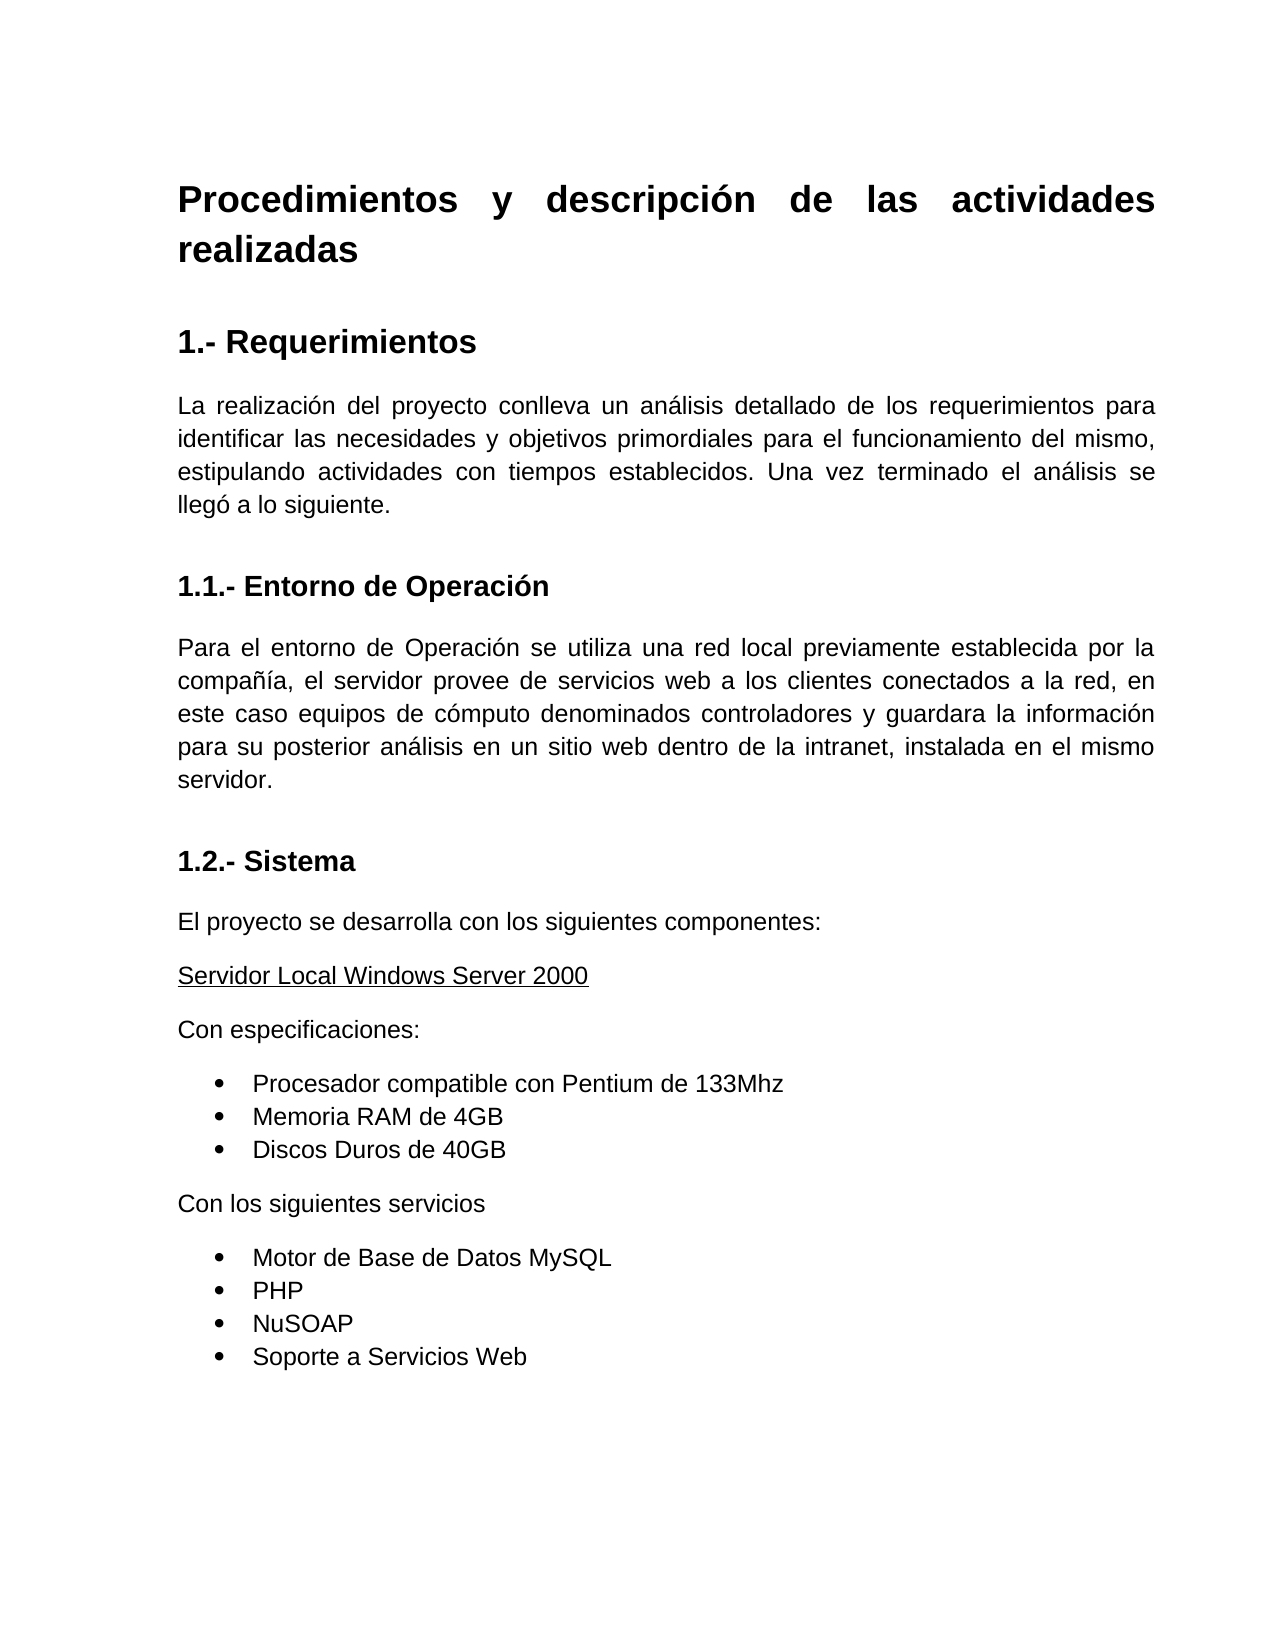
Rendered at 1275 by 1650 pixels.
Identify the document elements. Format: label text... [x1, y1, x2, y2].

list PHP [215, 1276, 1157, 1305]
subtitle 1.1.- Entorno de Operación [177, 569, 1157, 603]
subtitle 1.- Requerimientos [177, 322, 1157, 361]
subtitle Procedimientos y descripción de las actividades realizadas [177, 177, 1157, 270]
subtitle 1.2.- Sistema [177, 844, 1157, 877]
text La realización del proyecto conlleva un análisis detallado de los requerimientos para identificar las necesidades y objetivos primordiales para el funcionamiento del mismo, estipulando actividades con tiempos establecidos. Una vez terminado el análisis se llegó a lo siguiente. [177, 391, 1157, 519]
text Con los siguientes servicios [177, 1189, 1157, 1218]
list Soporte a Servicios Web [215, 1342, 1157, 1371]
list Memoria RAM de 4GB [215, 1102, 1157, 1131]
list NuSOAP [215, 1309, 1157, 1338]
text Con especificaciones: [177, 1015, 1157, 1044]
text El proyecto se desarrolla con los siguientes componentes: [177, 907, 1157, 936]
list Procesador compatible con Pentium de 133Mhz [215, 1069, 1157, 1098]
text Para el entorno de Operación se utiliza una red local previamente establecida por la compañía, el servidor provee de servicios web a los clientes conectados a la red, en este caso equipos de cómputo denominados controladores y guardara la información para su posterior análisis en un sitio web dentro de la intranet, instalada en el mismo servidor. [177, 633, 1157, 794]
list Motor de Base de Datos MySQL [215, 1243, 1157, 1272]
text Servidor Local Windows Server 2000 [177, 961, 1157, 990]
list Discos Duros de 40GB [215, 1135, 1157, 1164]
